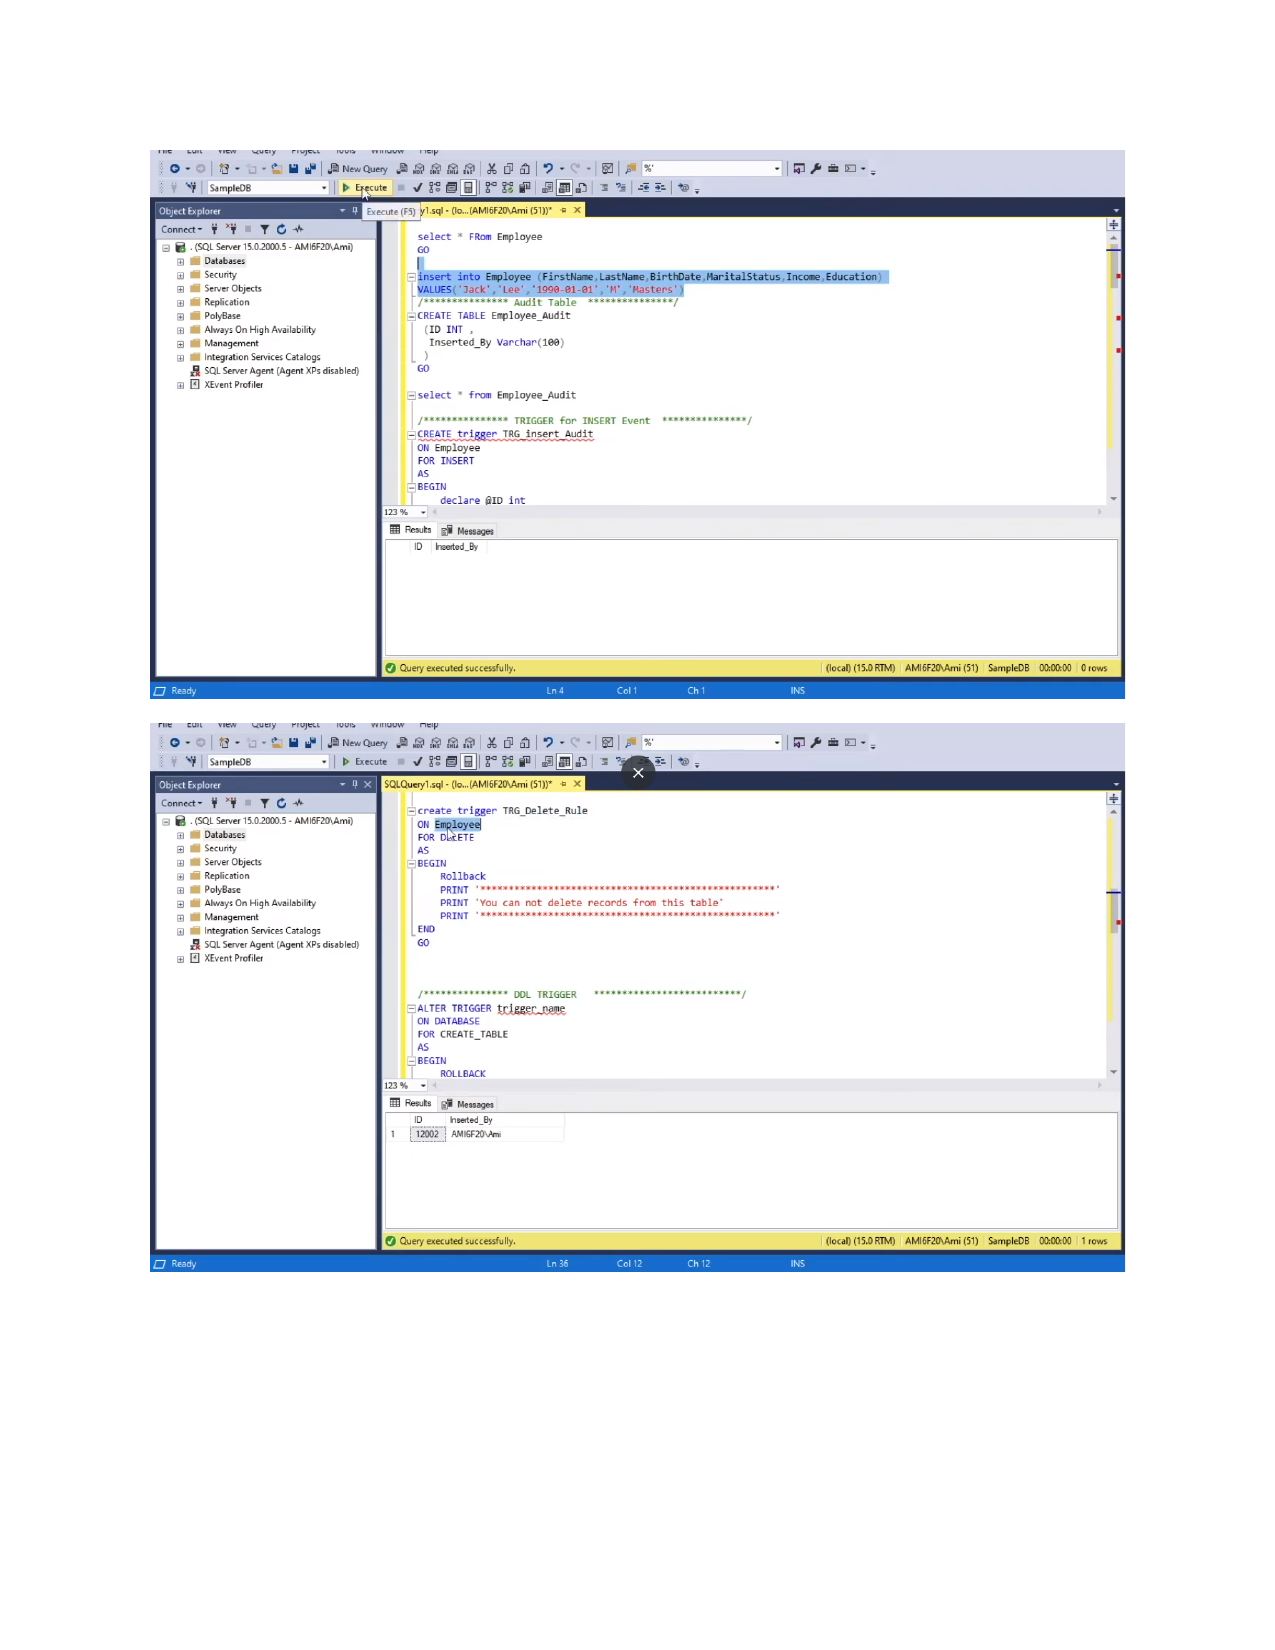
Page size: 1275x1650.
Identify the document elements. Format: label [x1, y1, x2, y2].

picture [150, 150, 1125, 699]
picture [150, 723, 1125, 1272]
